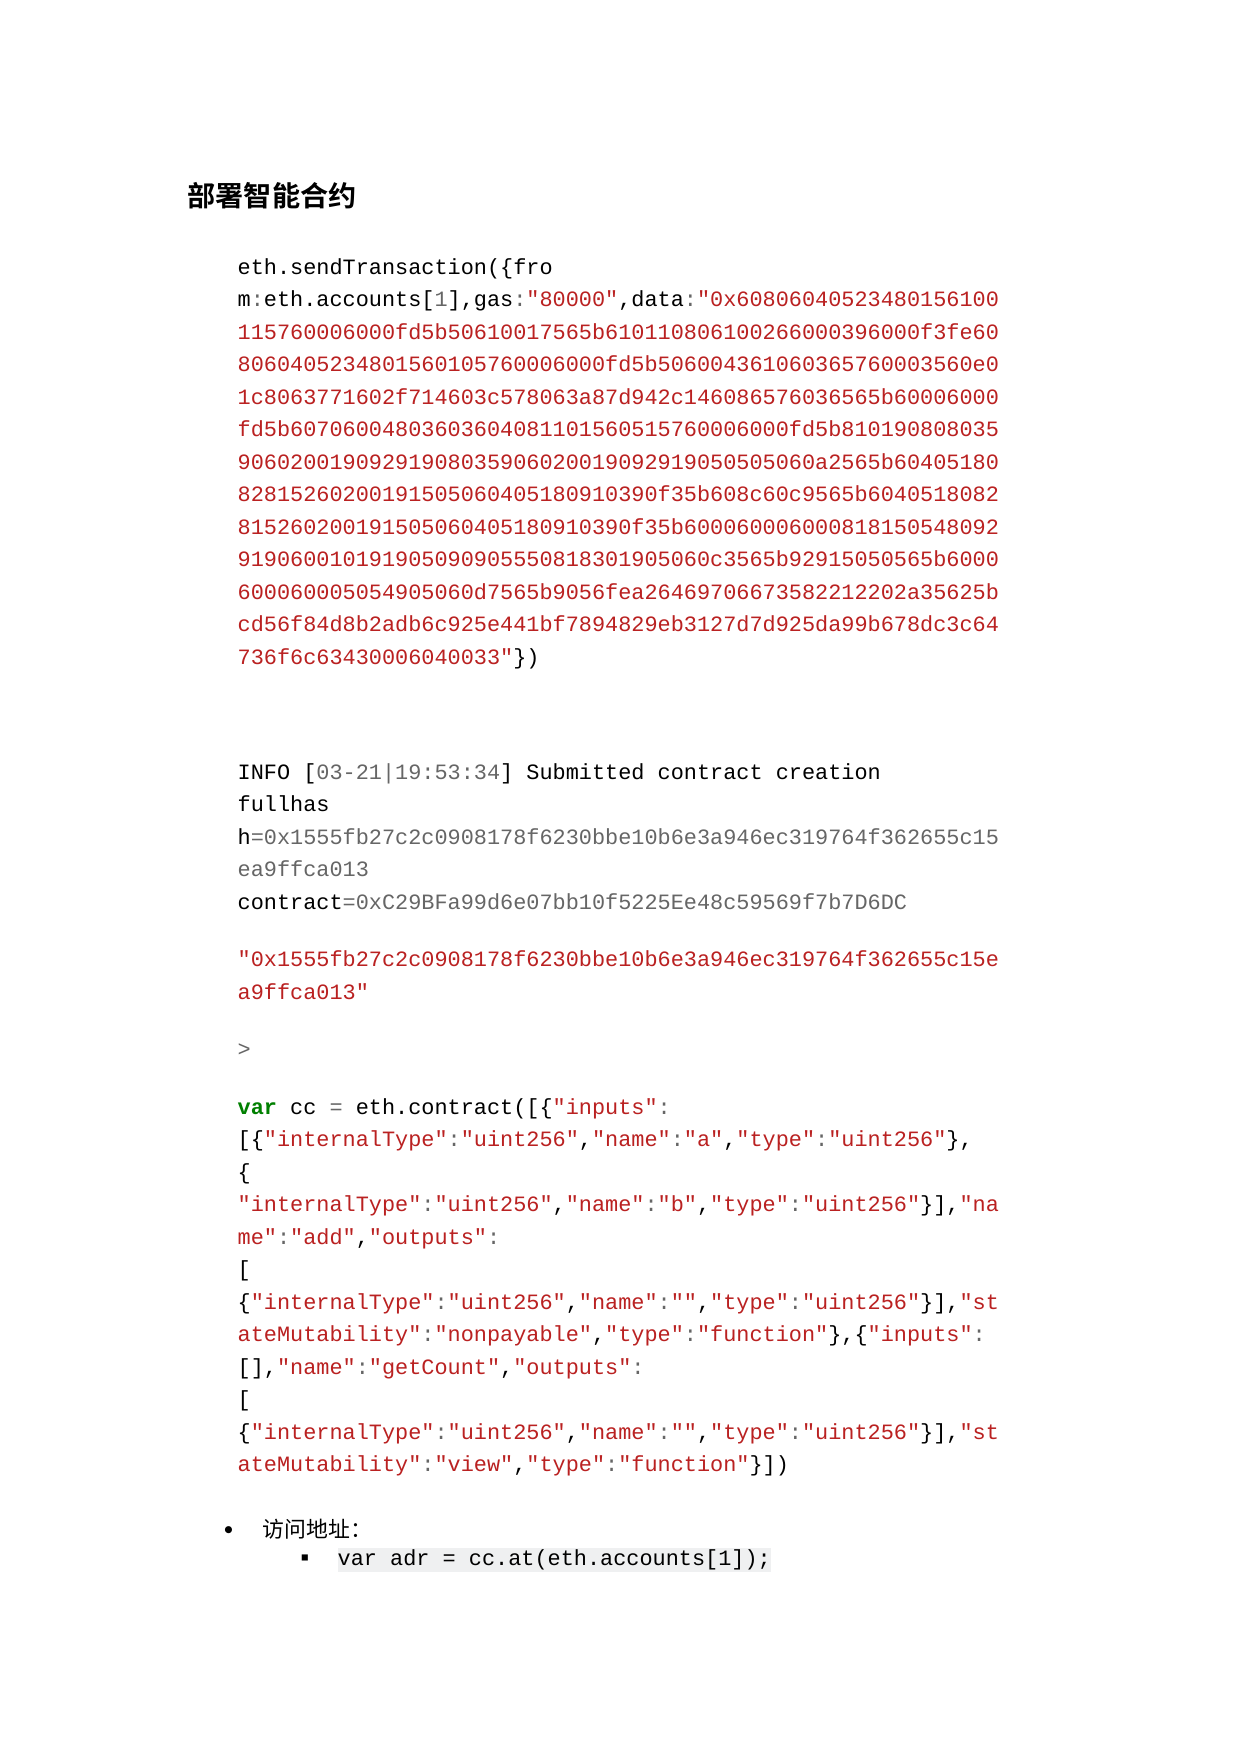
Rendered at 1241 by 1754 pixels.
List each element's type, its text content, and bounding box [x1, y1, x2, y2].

text eth.sendTransaction({from:eth.accounts[1],gas:"80000",data:"0x60806040523480156100115760006000fd5b50610017565b610110806100266000396000f3fe608060405234801560105760006000fd5b506004361060365760003560e01c8063771602f714603c578063a87d942c146086576036565b60006000fd5b60706004803603604081101560515760006000fd5b81019080803590602001909291908035906020019092919050505060a2565b6040518082815260200191505060405180910390f35b608c60c9565b6040518082815260200191505060405180910390f35b600060006000818150548092919060010191905090905550818301905060c3565b92915050565b6000600060005054905060d7565b9056fea26469706673582212202a35625bcd56f84d8b2adb6c925e441bf7894829eb3127d7d925da99b678dc3c64736f6c63430006040033"}) [237, 252, 1003, 674]
text 部署智能合约 [187, 162, 1053, 227]
list 访问地址： [225, 1511, 1053, 1544]
text var cc = eth.contract([{"inputs":[{"internalType":"uint256","name":"a","type":"uint256"},{"internalType":"uint256","name":"b","type":"uint256"}],"name":"add","outputs":[{"internalType":"uint256","name":"","type":"uint256"}],"stateMutability":"nonpayable","type":"function"},{"inputs":[],"name":"getCount","outputs":[{"internalType":"uint256","name":"","type":"uint256"}],"stateMutability":"view","type":"function"}]) [237, 1092, 1003, 1482]
text INFO [03-21|19:53:34] Submitted contract creation fullhash=0x1555fb27c2c0908178f6230bbe10b6e3a946ec319764f362655c15ea9ffca013 contract=0xC29BFa99d6e07bb10f5225Ee48c59569f7b7D6DC [237, 757, 1003, 919]
text "0x1555fb27c2c0908178f6230bbe10b6e3a946ec319764f362655c15ea9ffca013" [237, 944, 1003, 1009]
text > [237, 1034, 1003, 1067]
list var adr = cc.at(eth.accounts[1]); [300, 1544, 1053, 1576]
